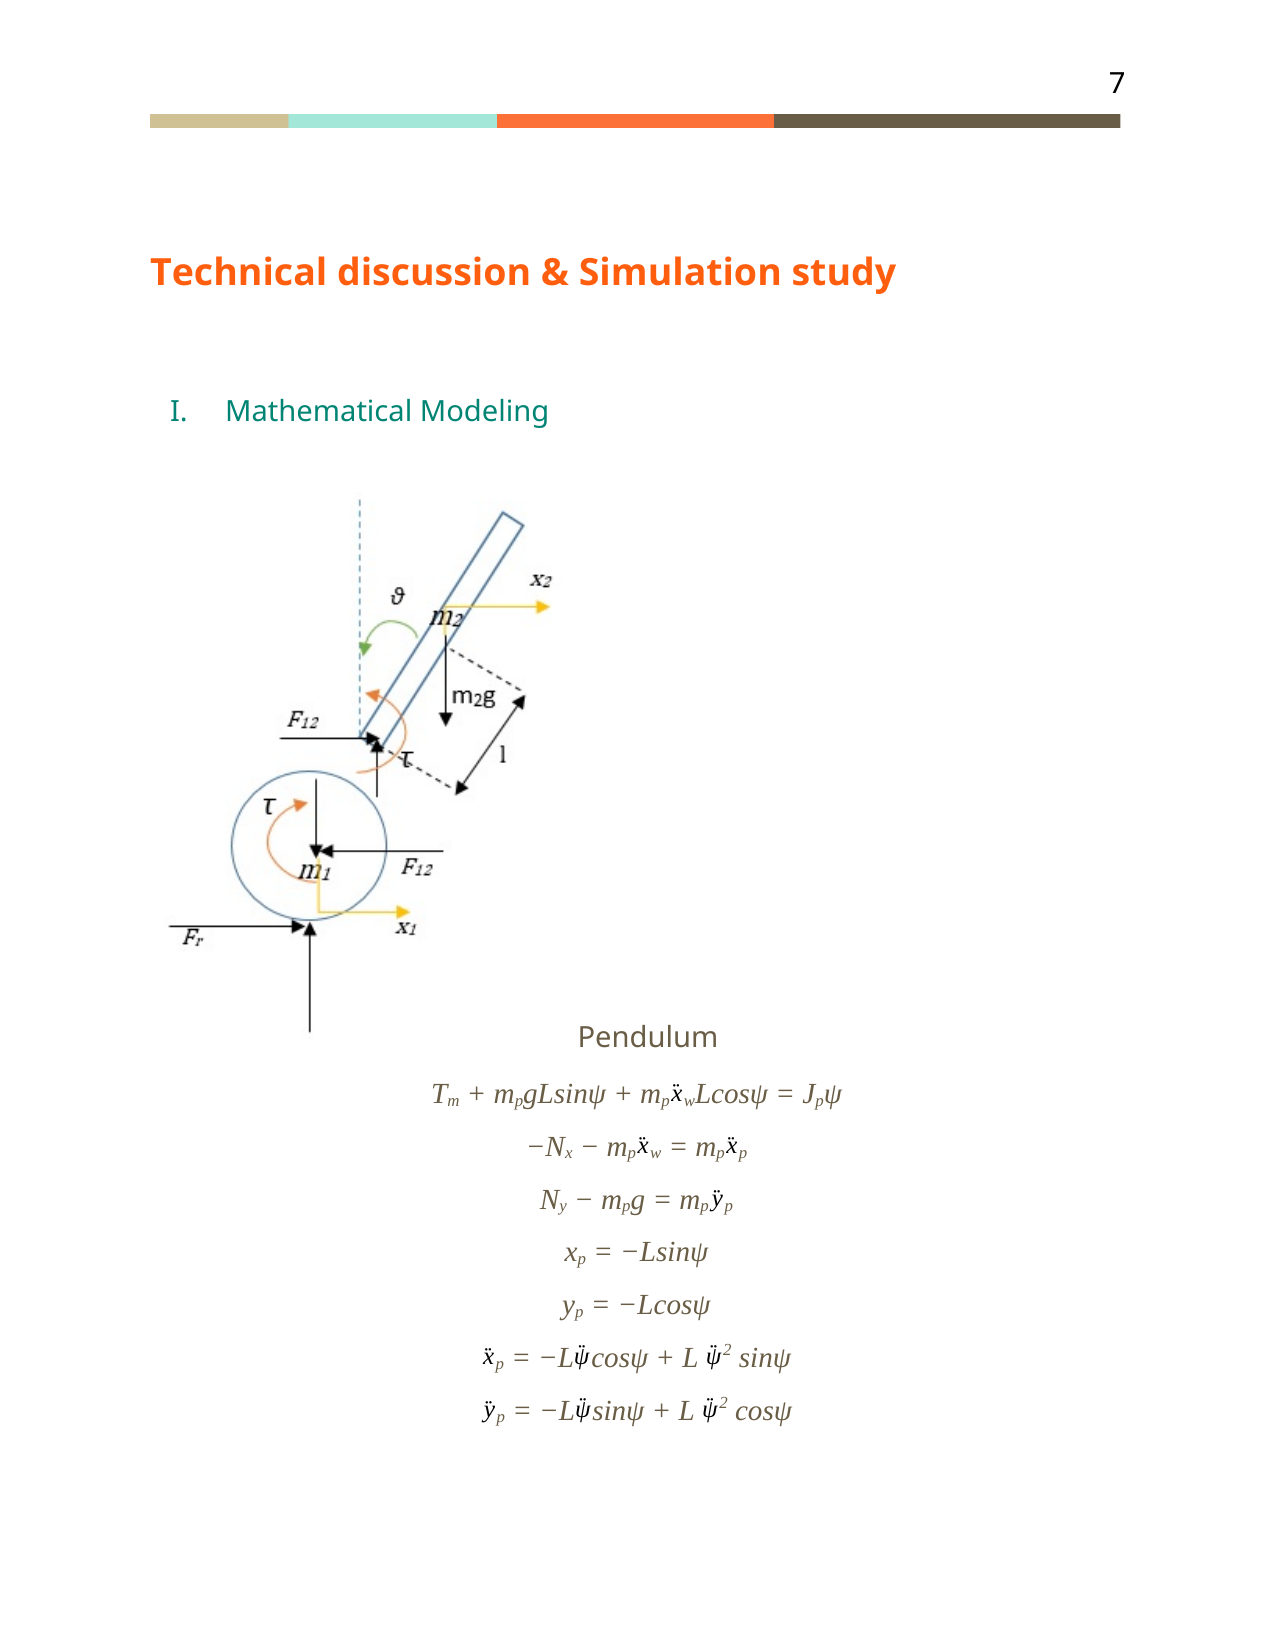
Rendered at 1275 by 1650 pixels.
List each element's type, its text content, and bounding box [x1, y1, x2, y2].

text Technical discussion & Simulation study [150, 246, 1125, 297]
text xp = −Lsinψ [150, 1234, 1125, 1268]
subtitle Mathematical Modeling [187, 390, 1125, 430]
text −Nx − mpw = mpp [150, 1129, 1125, 1163]
text Tm + mpgLsinψ + mpwLcosψ = Jpψ [150, 1076, 1125, 1110]
picture [150, 492, 578, 1048]
text p = −Lsinψ + L 2 cosψ [150, 1393, 1125, 1426]
picture [150, 114, 1121, 128]
text Ny − mpg = mpp [150, 1182, 1125, 1215]
text p = −Lcosψ + L 2 sinψ [150, 1340, 1125, 1373]
text yp = −Lcosψ [150, 1287, 1125, 1321]
